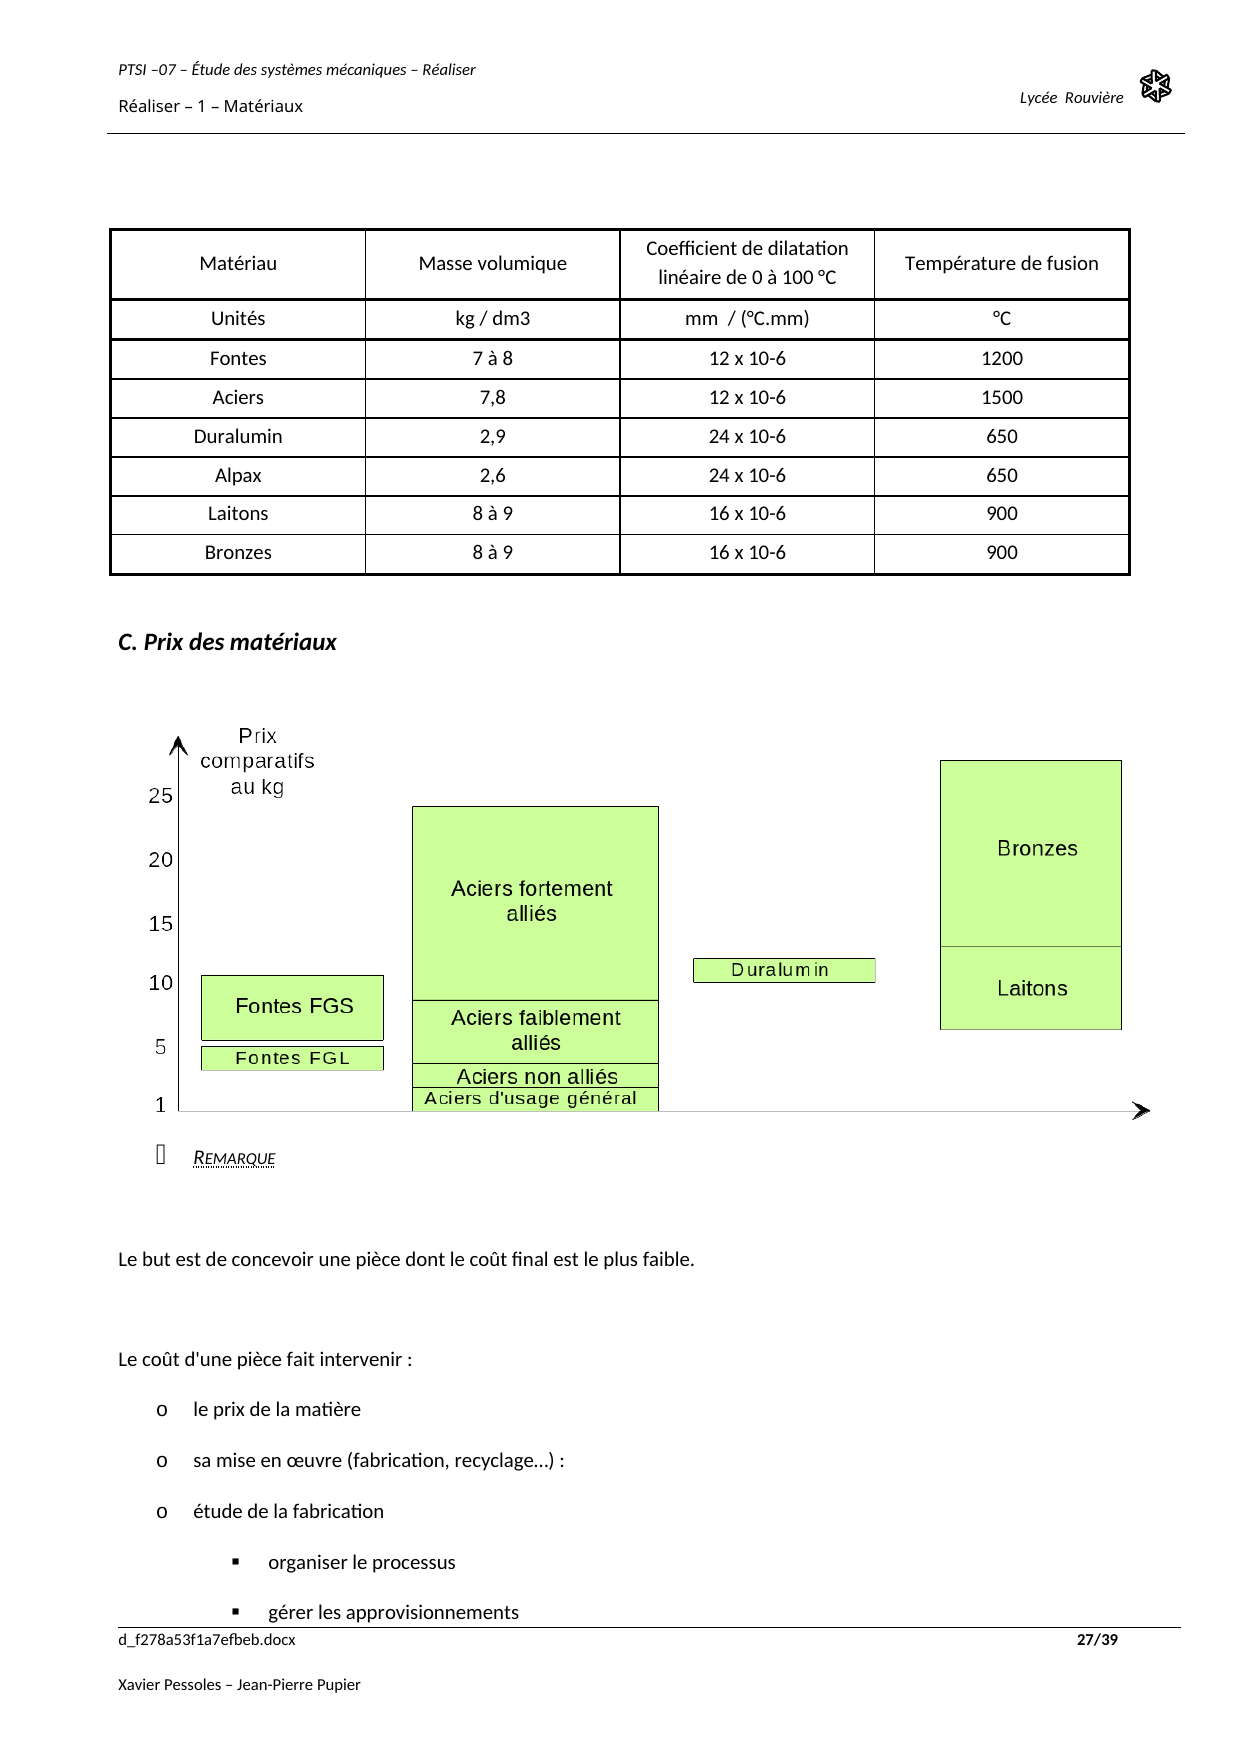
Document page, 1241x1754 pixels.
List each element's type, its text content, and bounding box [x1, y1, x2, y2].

table_cell 8 à 9 [366, 535, 619, 573]
table_cell 16 x 10-6 [621, 535, 874, 573]
table_cell Aciers [112, 380, 365, 417]
table_cell 8 à 9 [366, 497, 619, 534]
table_cell Bronzes [112, 535, 365, 573]
table_cell 12 x 10-6 [621, 380, 874, 417]
table_cell 7,8 [366, 380, 619, 417]
table_cell 7 à 8 [366, 341, 619, 378]
table_cell 650 [875, 458, 1128, 495]
list sa mise en œuvre (fabrication, recyclage…) : [156, 1447, 1181, 1473]
list organiser le processus [231, 1549, 1181, 1575]
table_header Masse volumique [366, 231, 619, 297]
table_cell 24 x 10-6 [621, 419, 874, 456]
table_cell 900 [875, 497, 1128, 534]
table_cell 24 x 10-6 [621, 458, 874, 495]
table_cell Duralumin [112, 419, 365, 456]
table_cell Laitons [112, 497, 365, 534]
subtitle Remarque [156, 1144, 1181, 1171]
list gérer les approvisionnements [231, 1599, 1181, 1625]
table_cell 16 x 10-6 [621, 497, 874, 534]
table_cell 1500 [875, 380, 1128, 417]
subtitle Prix des matériaux [118, 626, 1181, 656]
table_cell 12 x 10-6 [621, 341, 874, 378]
table_header Coefficient de dilatation linéaire de 0 à 100 °C [621, 231, 874, 297]
table_cell 1200 [875, 341, 1128, 378]
table_cell 2,9 [366, 419, 619, 456]
table_cell mm / (°C.mm) [621, 301, 874, 338]
text Le coût d'une pièce fait intervenir : [118, 1346, 1181, 1371]
table_cell Unités [112, 301, 365, 338]
table_cell Fontes [112, 341, 365, 378]
table_cell Alpax [112, 458, 365, 495]
table_cell kg / dm3 [366, 301, 619, 338]
list étude de la fabrication [156, 1498, 1181, 1525]
text Le but est de concevoir une pièce dont le coût final est le plus faible. [118, 1246, 1181, 1271]
table_cell 900 [875, 535, 1128, 573]
table_header Température de fusion [875, 231, 1128, 297]
table_cell °C [875, 301, 1128, 338]
table_header Matériau [112, 231, 365, 297]
table_cell 2,6 [366, 458, 619, 495]
list le prix de la matière [156, 1396, 1181, 1422]
table_cell 650 [875, 419, 1128, 456]
